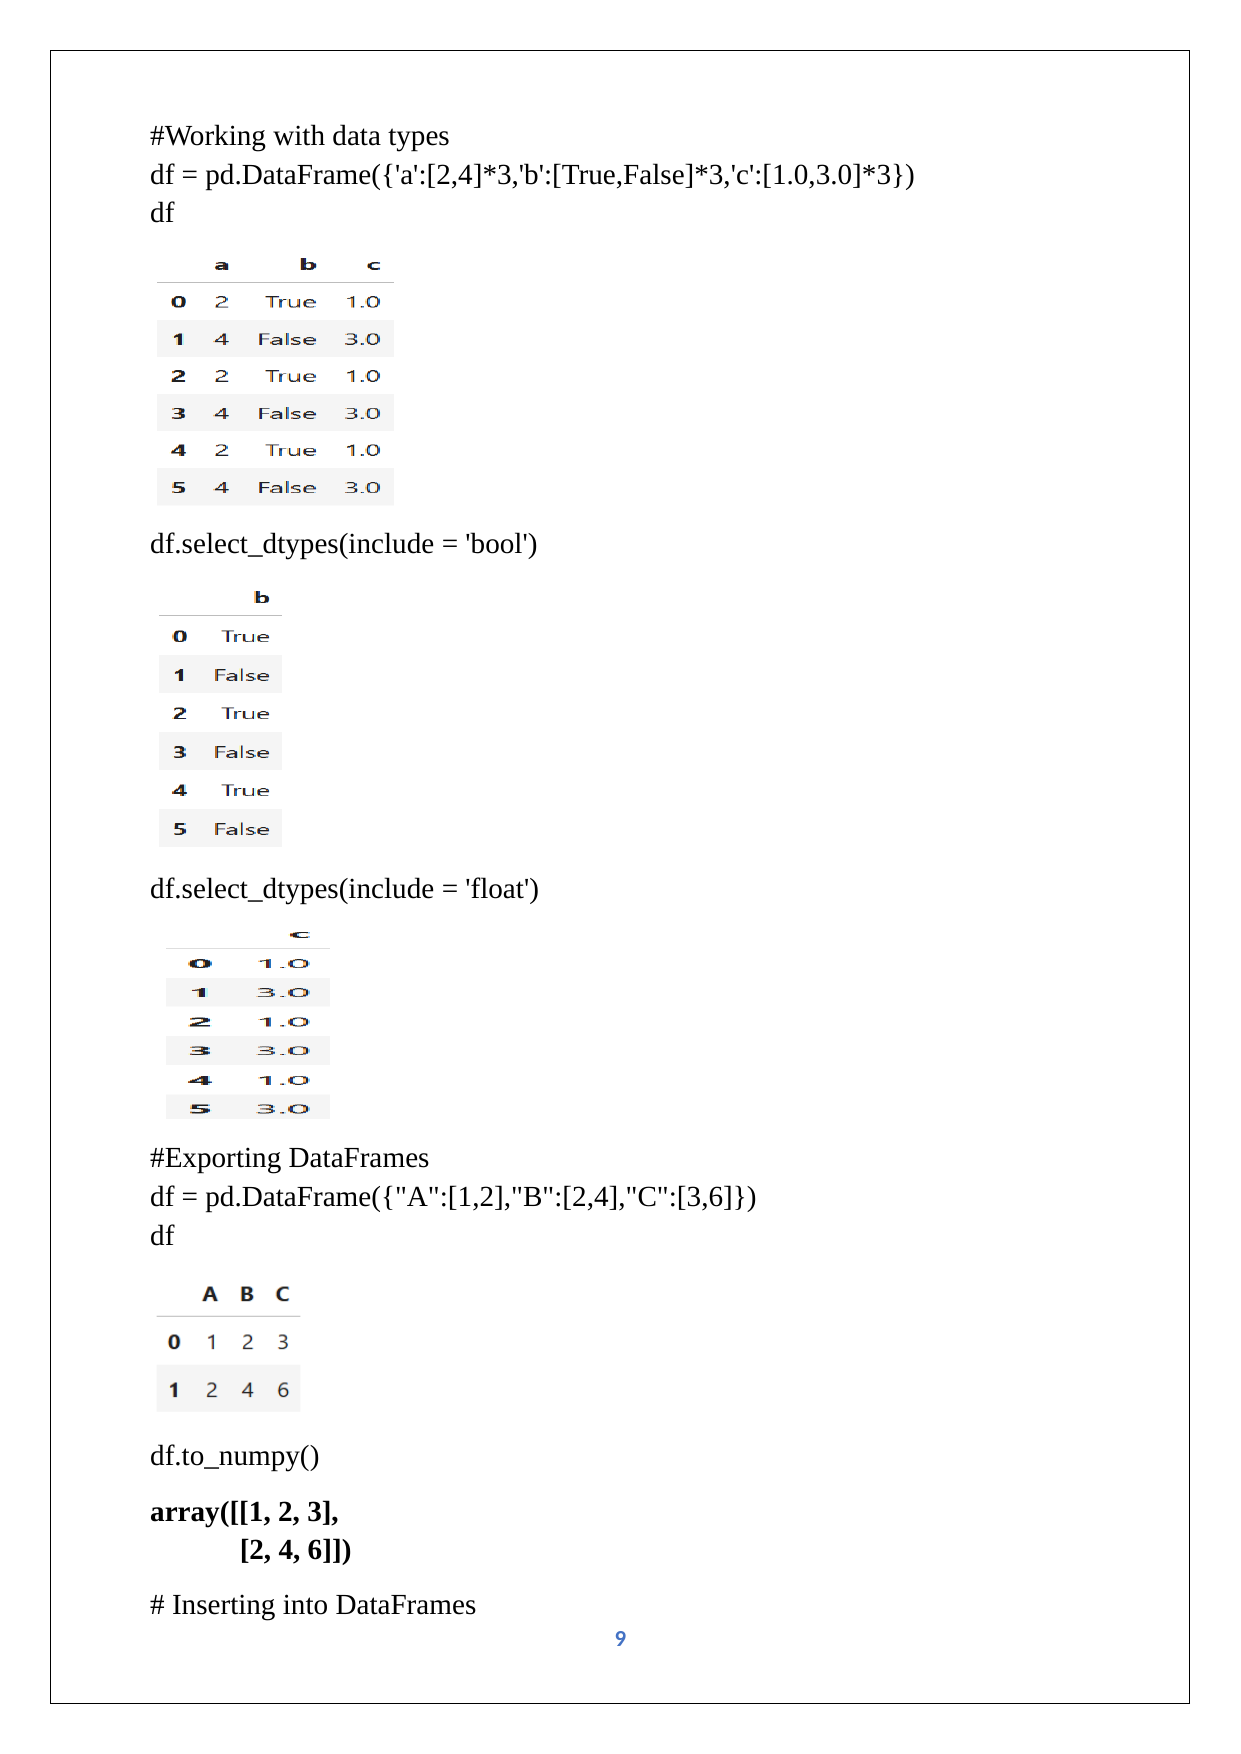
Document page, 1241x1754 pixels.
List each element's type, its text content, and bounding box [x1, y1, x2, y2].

text #Exporting DataFrames df = pd.DataFrame({"A":[1,2],"B":[2,4],"C":[3,6]}) df [150, 1141, 1090, 1251]
picture [150, 250, 407, 506]
text df.select_dtypes(include = 'float') [150, 871, 1090, 904]
picture [150, 581, 295, 850]
picture [150, 1272, 315, 1418]
text #Working with data types df = pd.DataFrame({'a':[2,4]*3,'b':[True,False]*3,'c':[1.0,3.0]*3}) df [150, 118, 1090, 229]
picture [158, 926, 365, 1119]
text df.select_dtypes(include = 'bool') [150, 526, 1090, 559]
text df.to_numpy() [150, 1438, 1090, 1472]
text array([[1, 2, 3], [2, 4, 6]]) [150, 1494, 1090, 1566]
text # Inserting into DataFrames [150, 1587, 1090, 1621]
